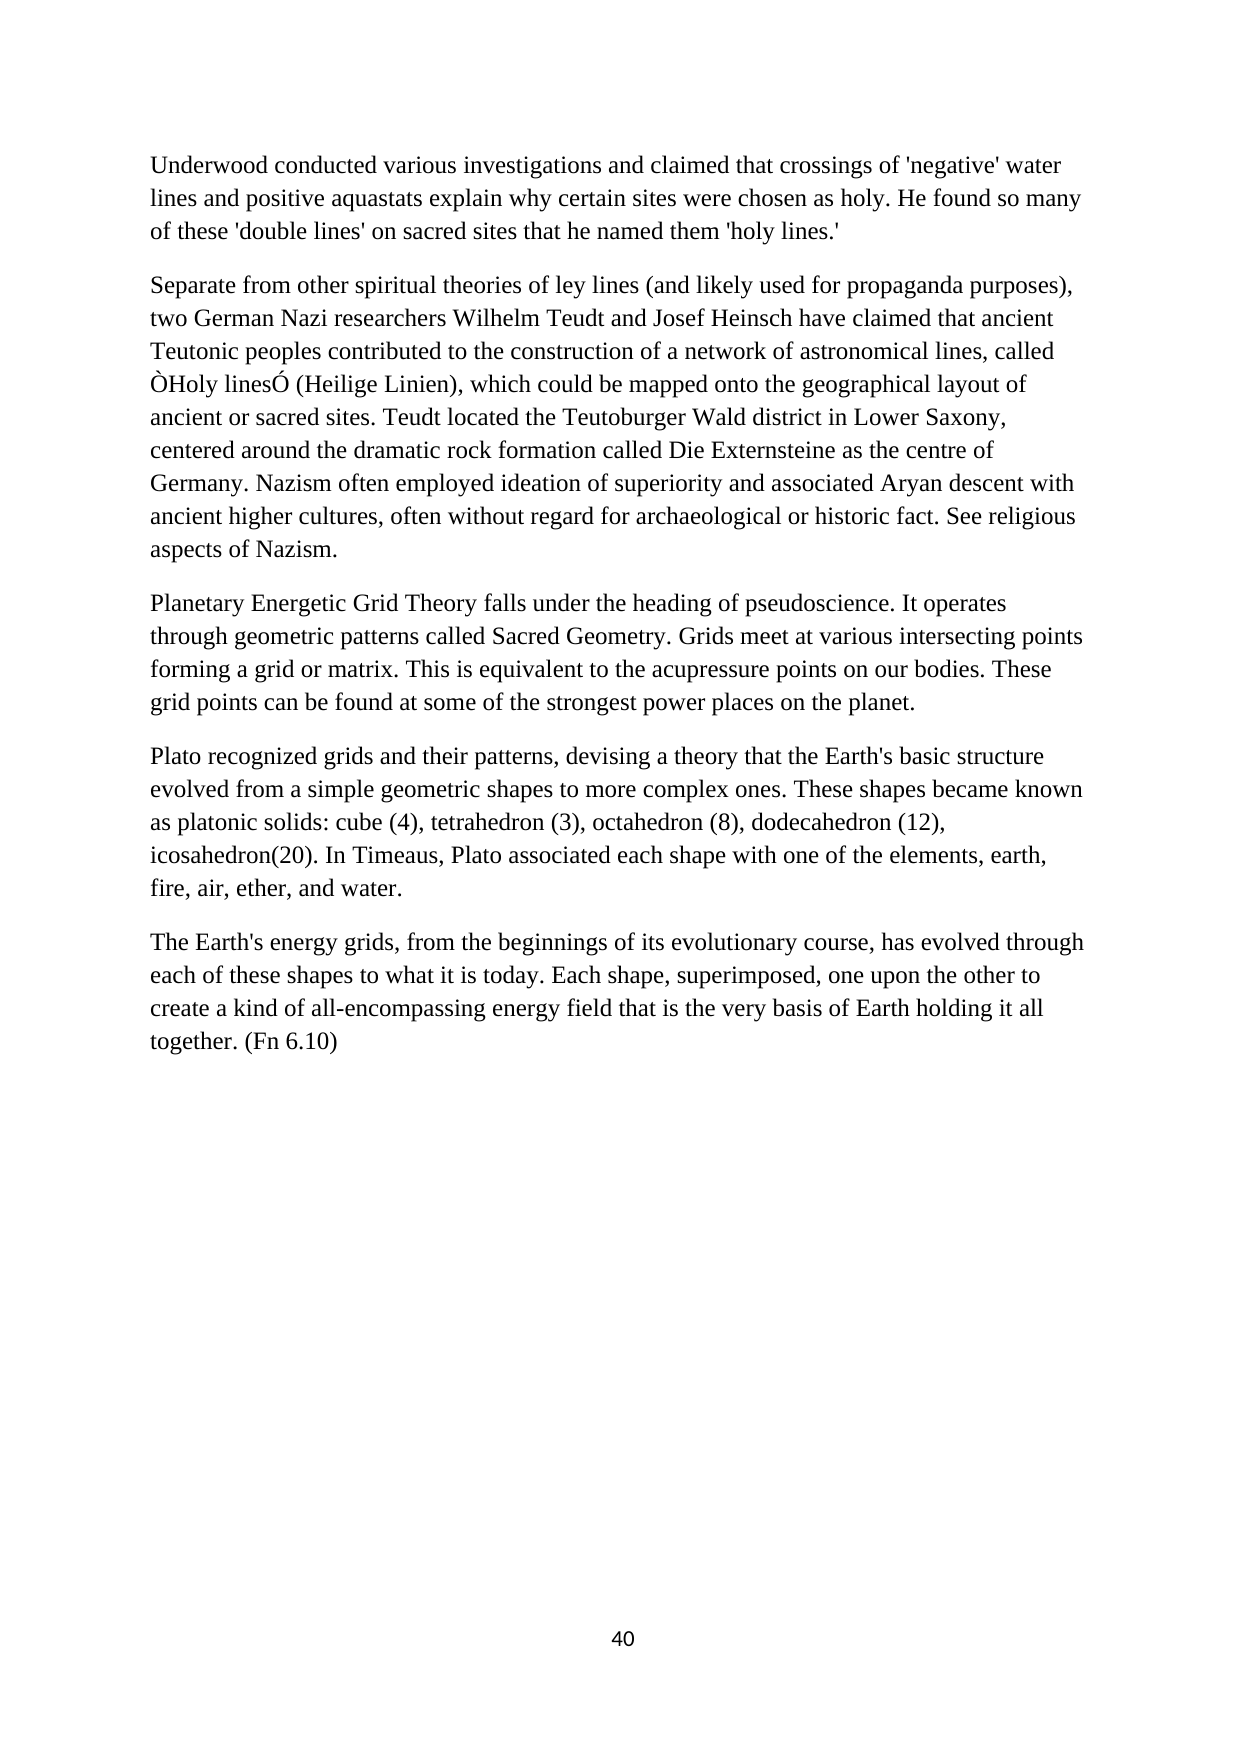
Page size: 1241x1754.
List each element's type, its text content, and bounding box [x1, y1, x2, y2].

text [150, 150, 1090, 245]
text Planetary Energetic Grid Theory falls under the heading of pseudoscience. It operates through geometric patterns called Sacred Geometry. Grids meet at various intersecting points forming a grid or matrix. This is equivalent to the acupressure points on our bodies. These grid points can be found at some of the strongest power places on the planet. [150, 588, 1090, 716]
text The Earth's energy grids, from the beginnings of its evolutionary course, has evolved through each of these shapes to what it is today. Each shape, superimposed, one upon the other to create a kind of all-encompassing energy field that is the very basis of Earth holding it all together. (Fn 6.10) [150, 927, 1090, 1054]
text Plato recognized grids and their patterns, devising a theory that the Earth's basic structure evolved from a simple geometric shapes to more complex ones. These shapes became known as platonic solids: cube (4), tetrahedron (3), octahedron (8), dodecahedron (12), icosahedron(20). In Timeaus, Plato associated each shape with one of the elements, earth, fire, air, ether, and water. [150, 741, 1090, 902]
text Separate from other spiritual theories of ley lines (and likely used for propaganda purposes), two German Nazi researchers Wilhelm Teudt and Josef Heinsch have claimed that ancient Teutonic peoples contributed to the construction of a network of astronomical lines, called ÒHoly linesÓ (Heilige Linien), which could be mapped onto the geographical layout of ancient or sacred sites. Teudt located the Teutoburger Wald district in Lower Saxony, centered around the dramatic rock formation called Die Externsteine as the centre of Germany. Nazism often employed ideation of superiority and associated Aryan descent with ancient higher cultures, often without regard for archaeological or historic fact. See religious aspects of Nazism. [150, 270, 1090, 563]
